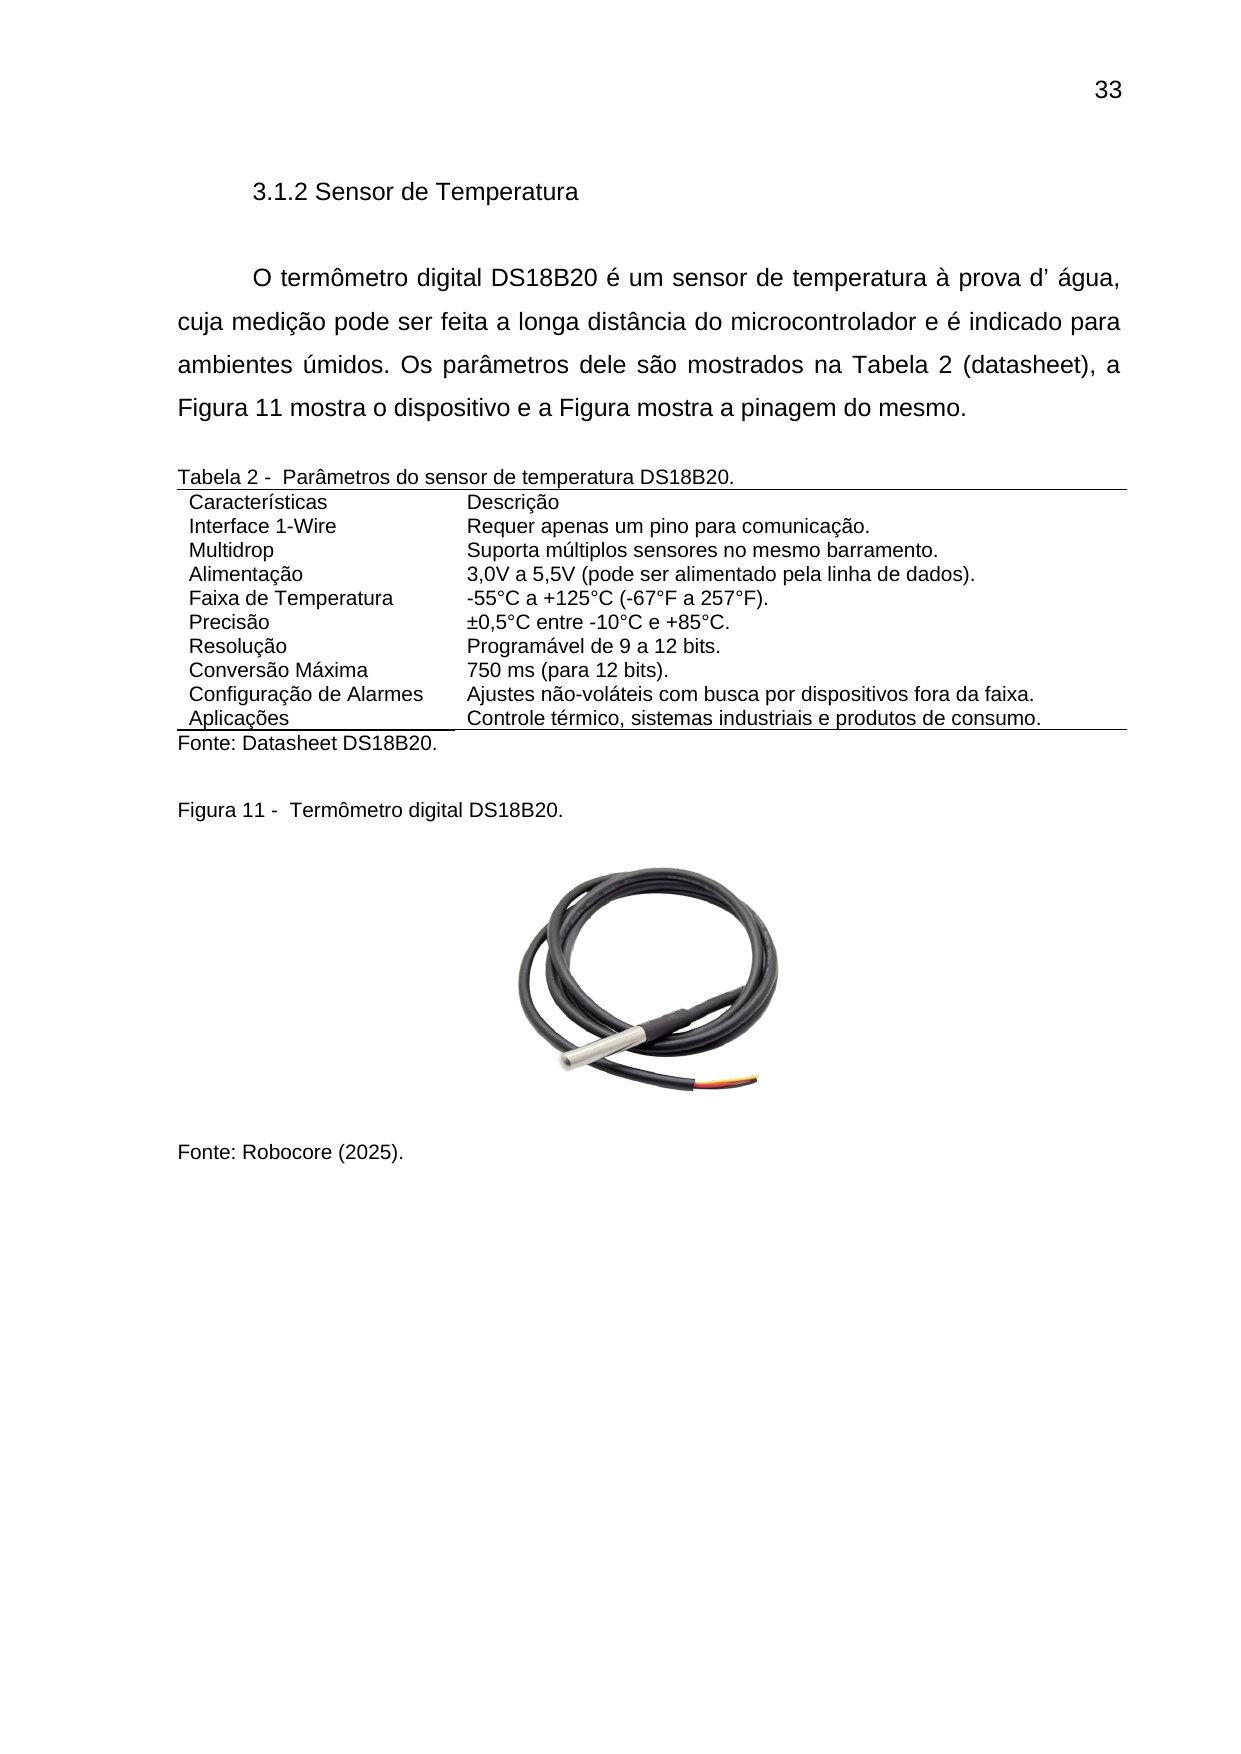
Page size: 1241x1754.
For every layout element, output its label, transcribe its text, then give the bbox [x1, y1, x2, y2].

subtitle 3.1.2 Sensor de Temperatura [177, 177, 1122, 206]
text O termômetro digital DS18B20 é um sensor de temperatura à prova d’ água, cuja medição pode ser feita a longa distância do microcontrolador e é indicado para ambientes úmidos. Os parâmetros dele são mostrados na Tabela 2 (datasheet), a Figura 11 mostra o dispositivo e a Figura mostra a pinagem do mesmo. [177, 263, 1122, 422]
picture [495, 846, 804, 1115]
text Figura 11 - Termômetro digital DS18B20. [177, 798, 1122, 822]
subtitle Tabela 2 - Parâmetros do sensor de temperatura DS18B20. [177, 465, 1122, 489]
text Fonte: Datasheet DS18B20. [177, 731, 1122, 755]
text Fonte: Robocore (2025). [177, 1139, 1122, 1163]
